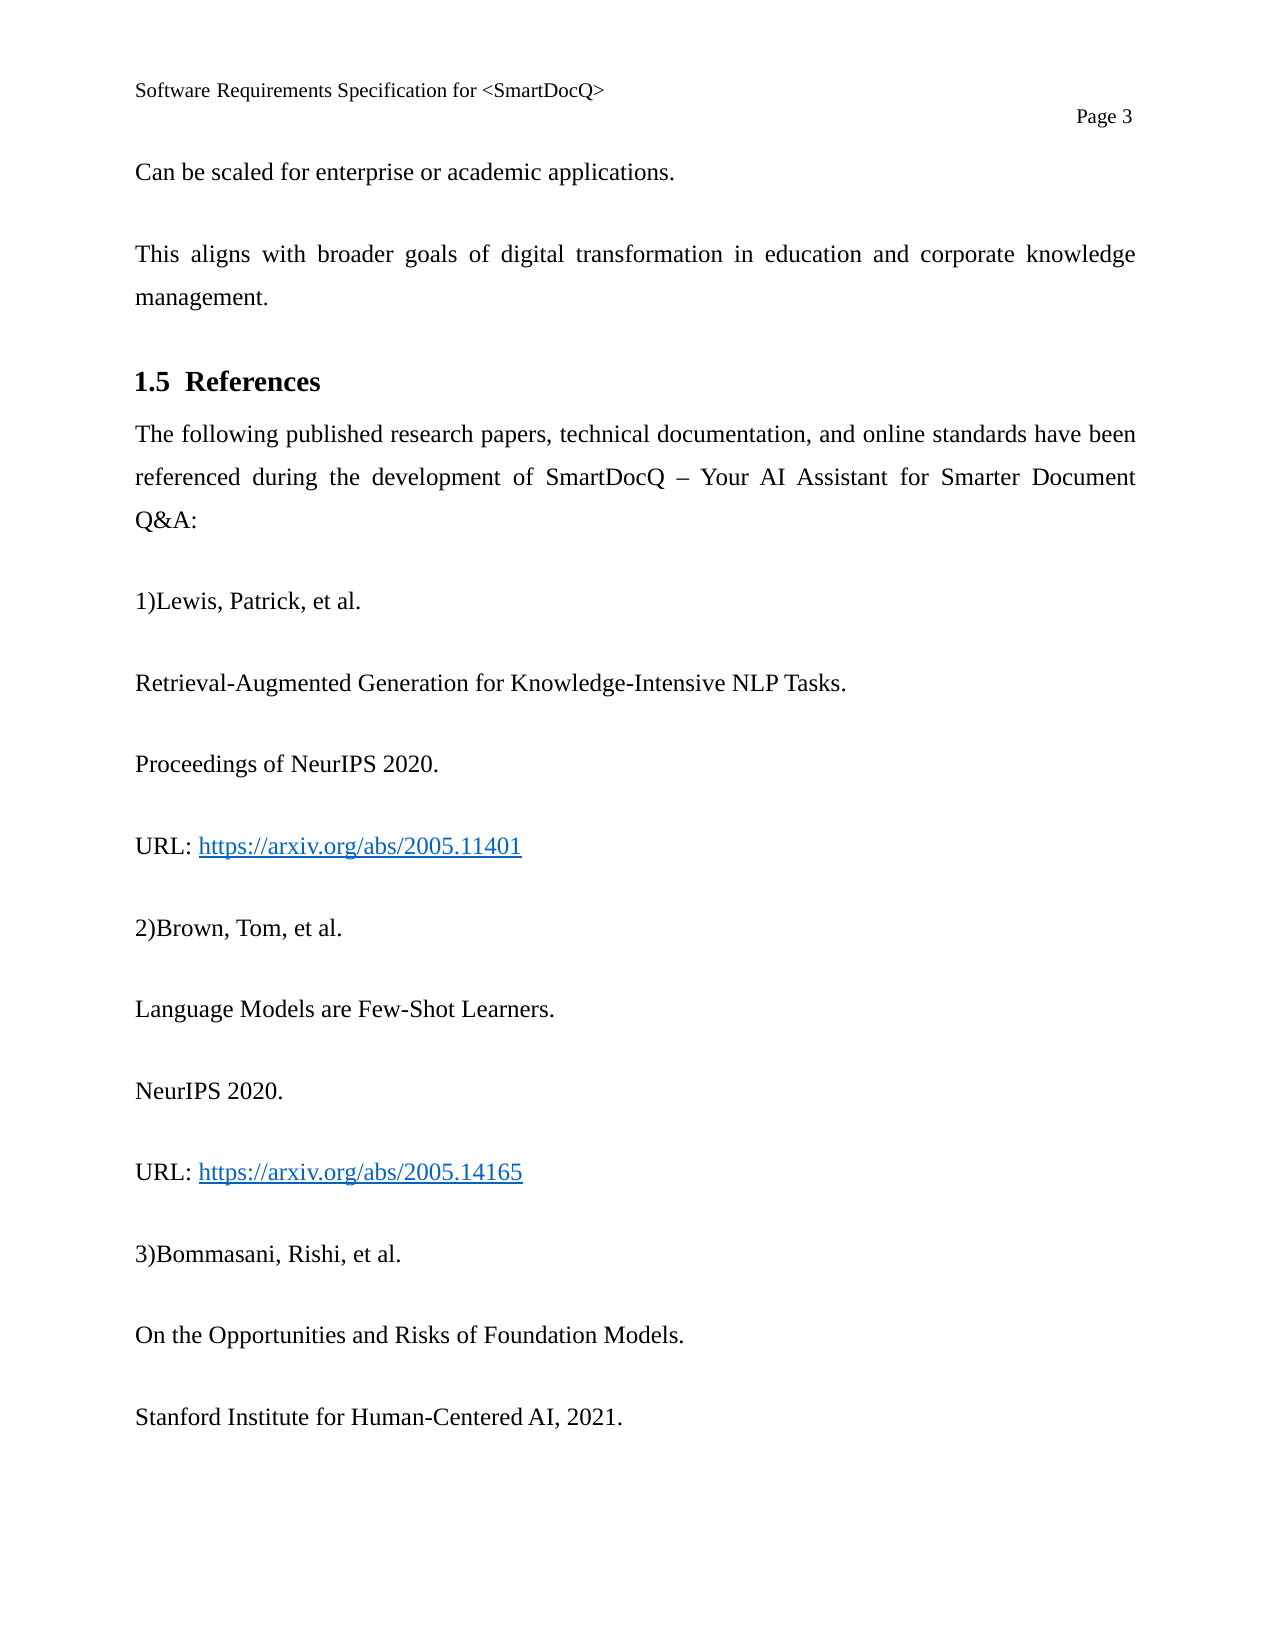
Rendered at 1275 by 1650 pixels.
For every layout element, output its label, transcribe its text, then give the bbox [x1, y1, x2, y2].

subtitle References [133, 364, 1137, 397]
text Language Models are Few-Shot Learners. [135, 994, 1137, 1023]
text 3)Bommasani, Rishi, et al. [135, 1239, 1137, 1268]
text 2)Brown, Tom, et al. [135, 913, 1137, 941]
text This aligns with broader goals of digital transformation in education and corporate knowledge management. [135, 239, 1137, 311]
text URL: https://arxiv.org/abs/2005.14165 [135, 1157, 1137, 1186]
text NeurIPS 2020. [135, 1076, 1137, 1104]
text URL: https://arxiv.org/abs/2005.11401 [135, 831, 1137, 860]
text Retrieval-Augmented Generation for Knowledge-Intensive NLP Tasks. [135, 668, 1137, 697]
text Proceedings of NeurIPS 2020. [135, 749, 1137, 778]
text The following published research papers, technical documentation, and online standards have been referenced during the development of SmartDocQ – Your AI Assistant for Smarter Document Q&A: [135, 419, 1137, 534]
text Stanford Institute for Human-Centered AI, 2021. [135, 1402, 1137, 1431]
text On the Opportunities and Risks of Foundation Models. [135, 1321, 1137, 1349]
text 1)Lewis, Patrick, et al. [135, 586, 1137, 615]
text Can be scaled for enterprise or academic applications. [135, 157, 1137, 186]
